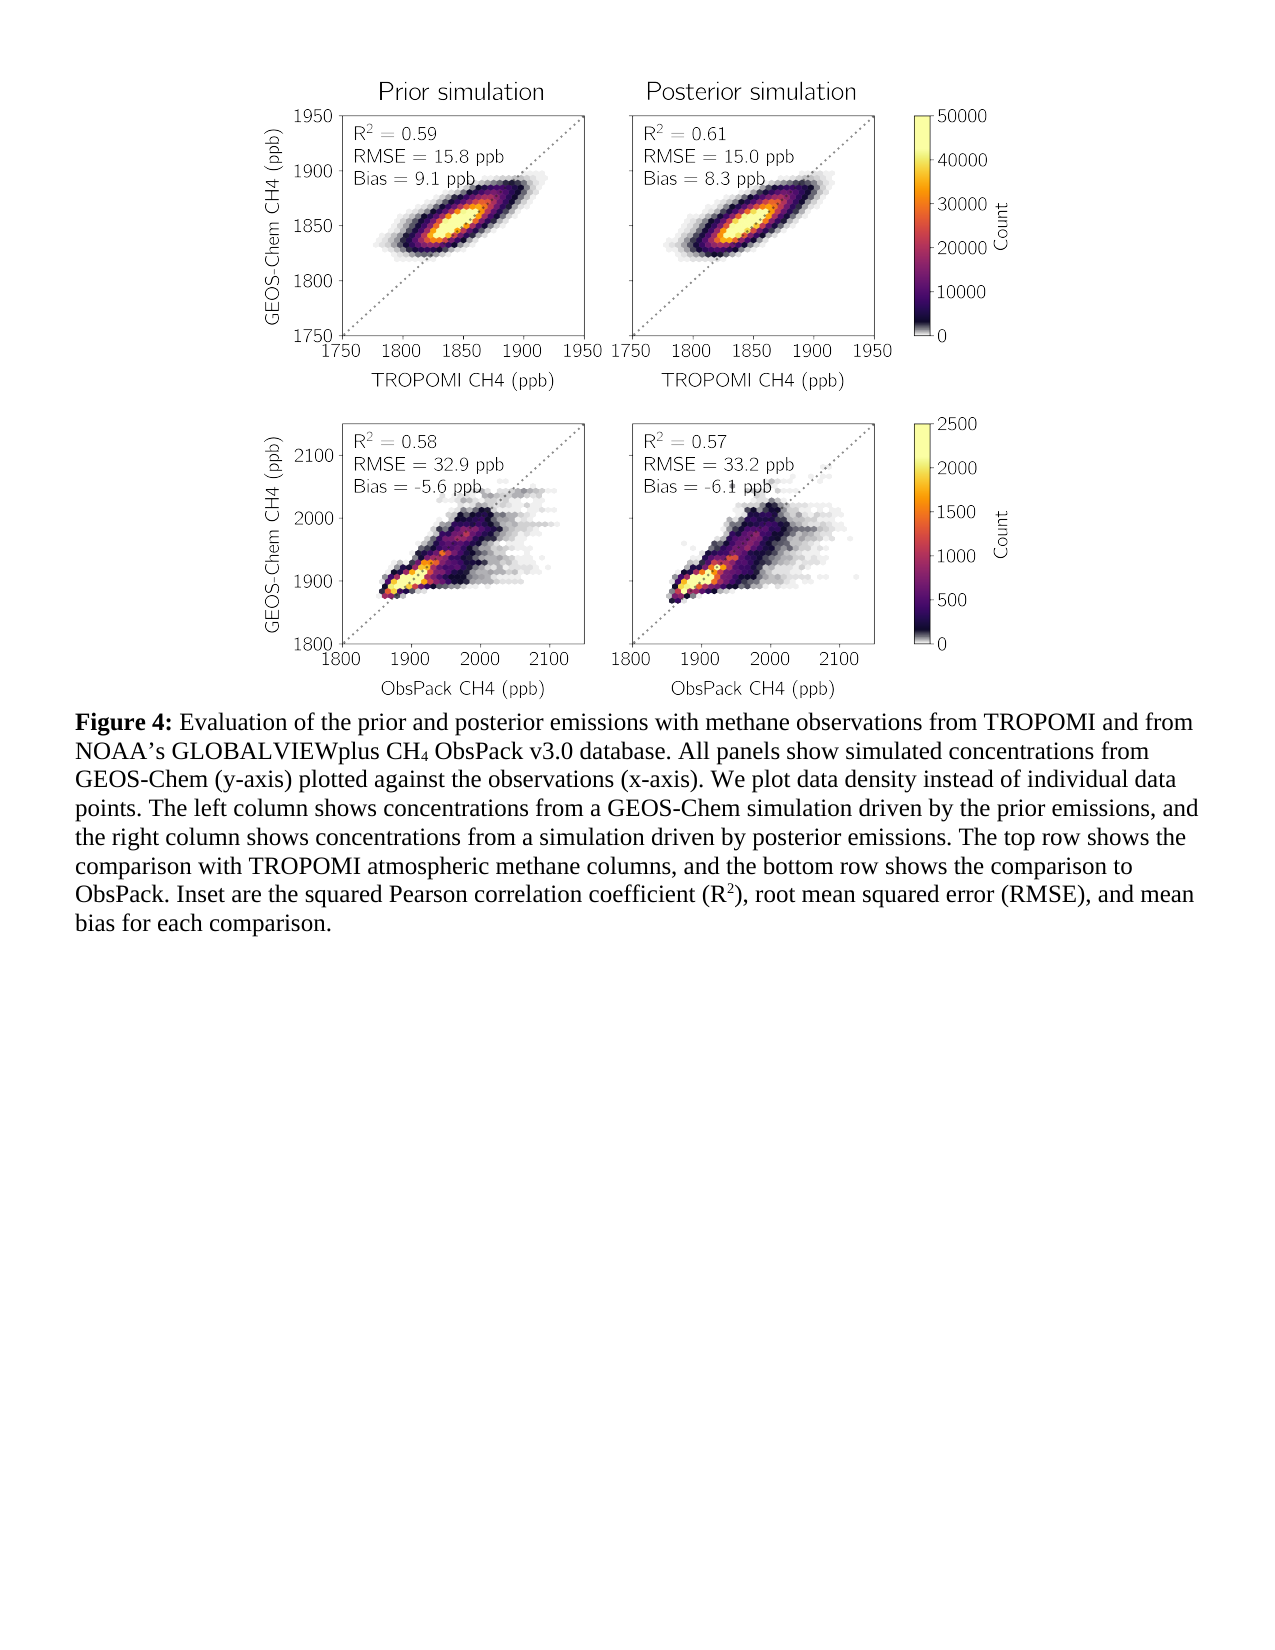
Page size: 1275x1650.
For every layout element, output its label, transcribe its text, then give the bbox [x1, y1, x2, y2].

text Figure 4: Evaluation of the prior and posterior emissions with methane observations from TROPOMI and from NOAA’s GLOBALVIEWplus CH4 ObsPack v3.0 database. All panels show simulated concentrations from GEOS-Chem (y-axis) plotted against the observations (x-axis). We plot data density instead of individual data points. The left column shows concentrations from a GEOS-Chem simulation driven by the prior emissions, and the right column shows concentrations from a simulation driven by posterior emissions. The top row shows the comparison with TROPOMI atmospheric methane columns, and the bottom row shows the comparison to ObsPack. Inset are the squared Pearson correlation coefficient (R2), root mean squared error (RMSE), and mean bias for each comparison. [75, 707, 1200, 937]
picture [256, 75, 1019, 707]
